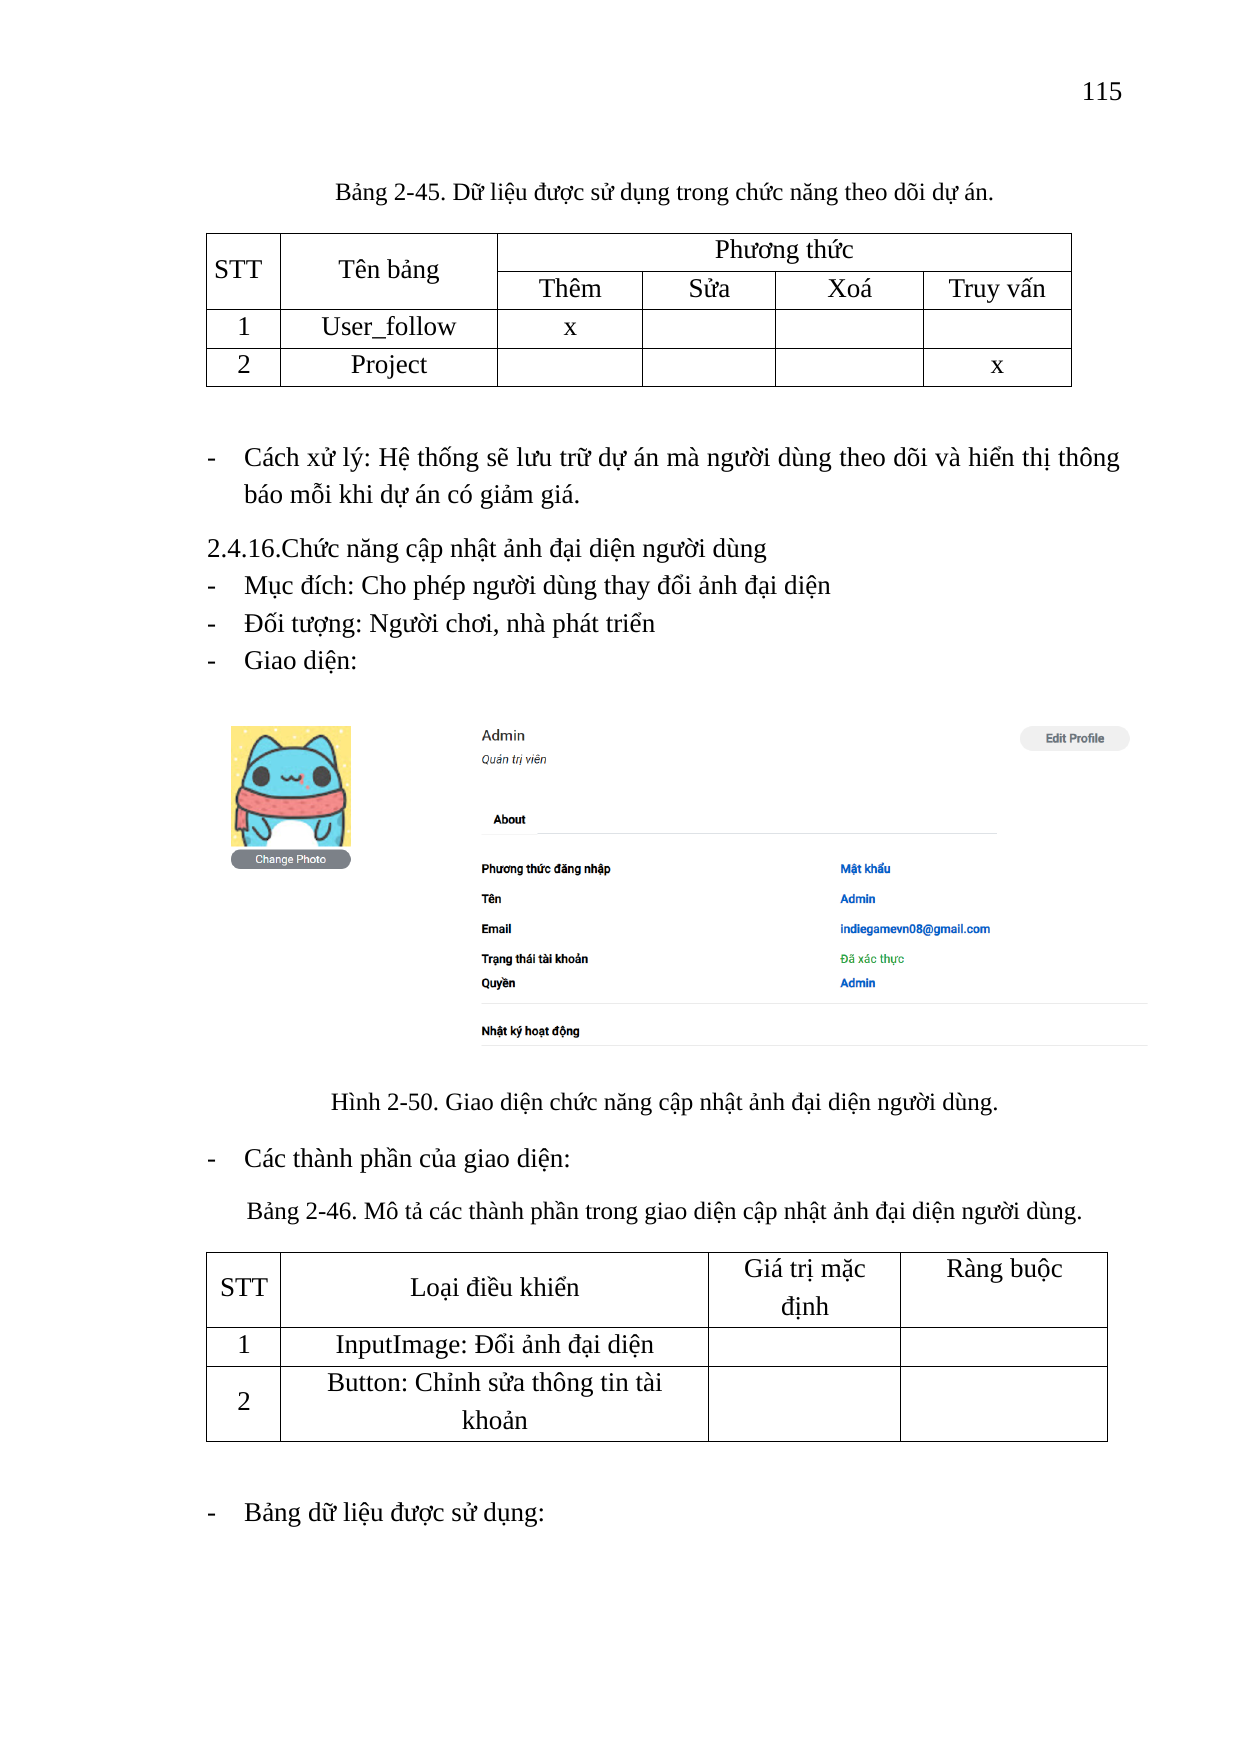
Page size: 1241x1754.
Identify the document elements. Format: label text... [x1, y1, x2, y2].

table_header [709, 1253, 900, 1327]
list Mục đích: Cho phép người dùng thay đổi ảnh đại diện [207, 569, 1122, 601]
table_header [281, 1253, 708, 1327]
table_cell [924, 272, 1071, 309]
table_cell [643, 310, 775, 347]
subtitle Chức năng cập nhật ảnh đại diện người dùng [207, 532, 1122, 563]
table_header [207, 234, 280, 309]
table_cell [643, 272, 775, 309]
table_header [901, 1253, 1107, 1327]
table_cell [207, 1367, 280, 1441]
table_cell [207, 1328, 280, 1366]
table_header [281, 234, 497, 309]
list Bảng dữ liệu được sử dụng: [207, 1496, 1122, 1527]
text Bảng 2-45. Dữ liệu được sử dụng trong chức năng theo dõi dự án. [207, 177, 1122, 206]
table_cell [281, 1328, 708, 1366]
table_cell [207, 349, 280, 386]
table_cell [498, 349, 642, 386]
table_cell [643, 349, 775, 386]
list Các thành phần của giao diện: [207, 1142, 1122, 1173]
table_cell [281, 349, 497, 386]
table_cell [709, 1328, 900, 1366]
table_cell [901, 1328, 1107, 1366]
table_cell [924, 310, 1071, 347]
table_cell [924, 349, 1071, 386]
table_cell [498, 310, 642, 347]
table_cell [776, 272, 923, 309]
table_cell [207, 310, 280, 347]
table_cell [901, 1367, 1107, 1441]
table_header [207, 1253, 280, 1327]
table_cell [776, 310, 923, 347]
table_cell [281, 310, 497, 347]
text Hình 2-50. Giao diện chức năng cập nhật ảnh đại diện người dùng. [207, 1087, 1122, 1116]
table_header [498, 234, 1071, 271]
picture [206, 697, 1148, 1065]
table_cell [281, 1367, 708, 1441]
list Giao diện: [207, 644, 1122, 675]
list Cách xử lý: Hệ thống sẽ lưu trữ dự án mà người dùng theo dõi và hiển thị thông báo mỗi khi dự án có giảm giá. [207, 441, 1122, 509]
list Đối tượng: Người chơi, nhà phát triển [207, 607, 1122, 638]
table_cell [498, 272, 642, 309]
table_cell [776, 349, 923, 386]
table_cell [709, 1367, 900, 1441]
text Bảng 2-46. Mô tả các thành phần trong giao diện cập nhật ảnh đại diện người dùng. [207, 1196, 1122, 1225]
